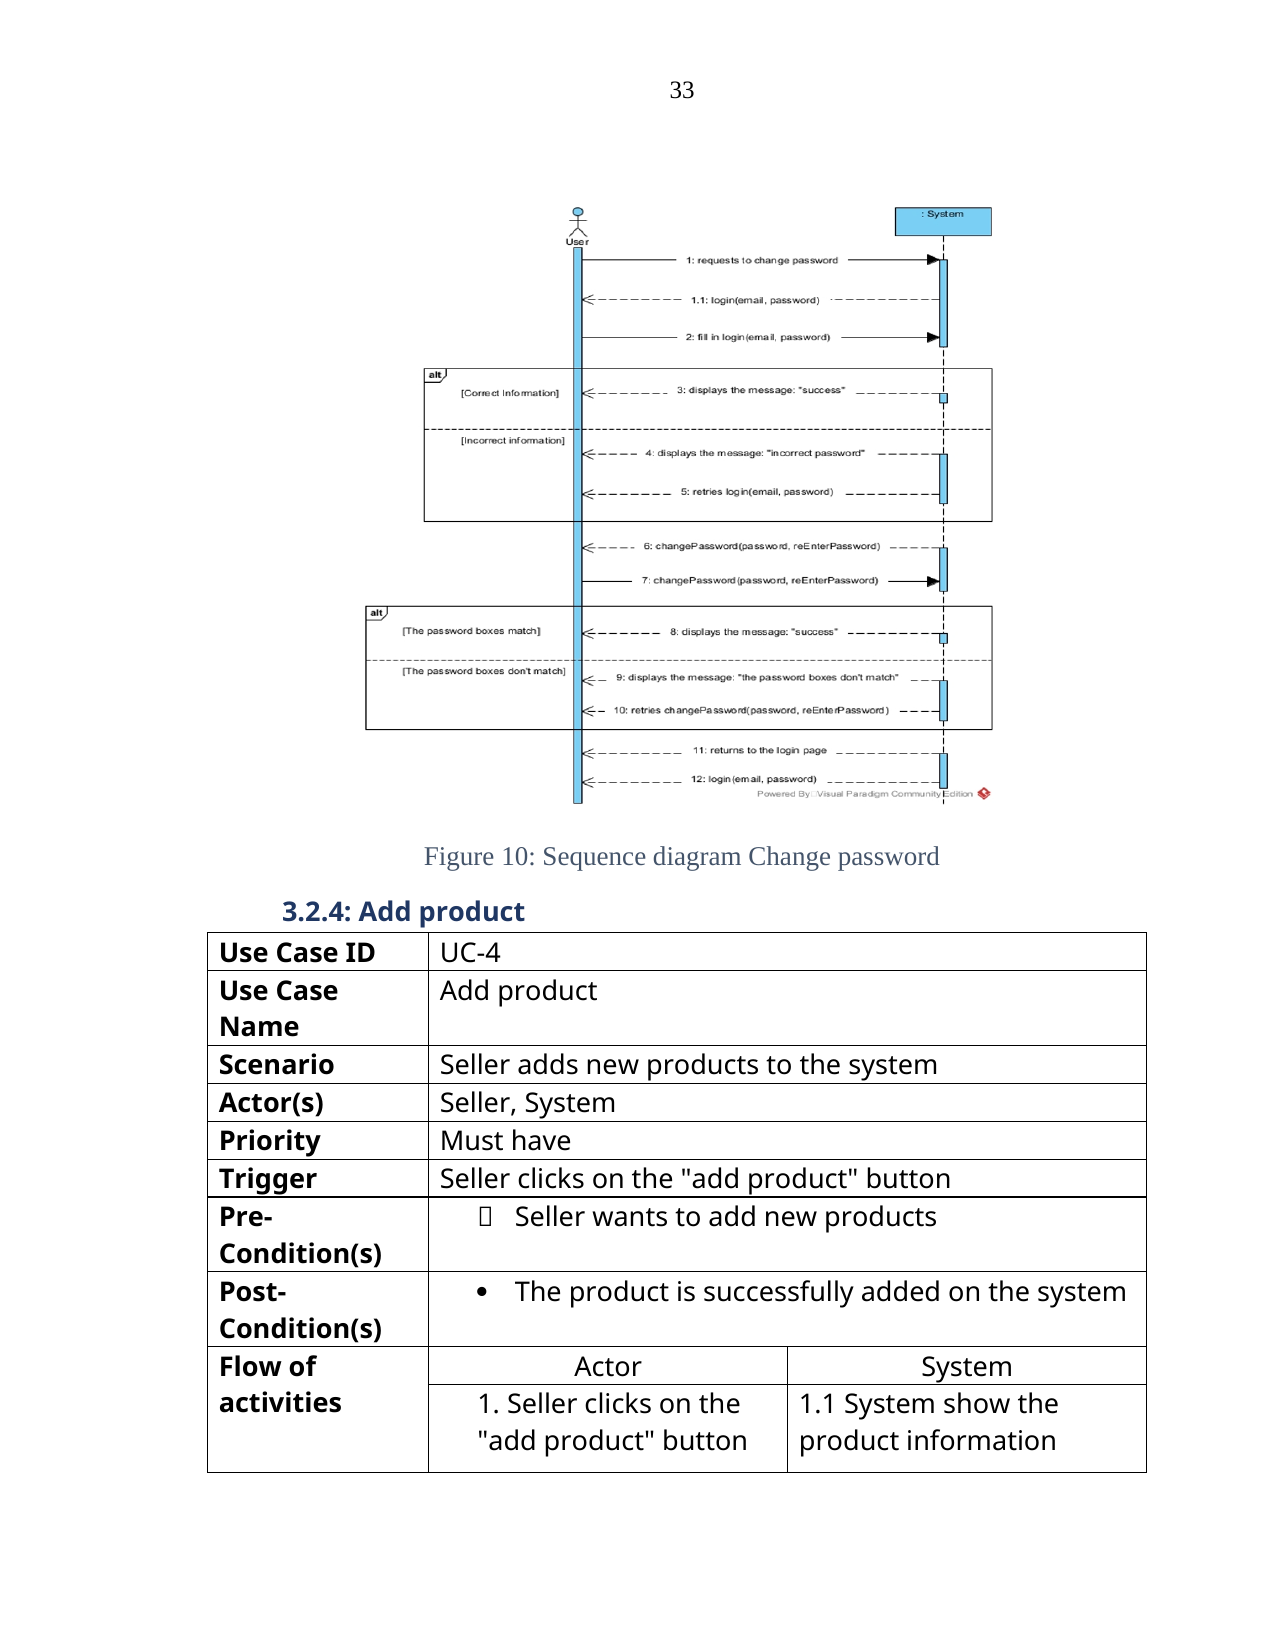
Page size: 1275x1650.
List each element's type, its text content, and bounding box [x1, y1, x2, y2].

table_cell Seller wants to add new products [429, 1198, 1146, 1271]
table_cell System [788, 1347, 1146, 1384]
table_cell Use Case Name [208, 971, 428, 1045]
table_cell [788, 1385, 1146, 1472]
table_cell Pre-Condition(s) [208, 1198, 428, 1271]
table_cell Post-Condition(s) [208, 1272, 428, 1346]
table_cell Seller, System [429, 1084, 1146, 1121]
table_cell Scenario [208, 1046, 428, 1083]
picture [358, 206, 1006, 810]
table_cell Priority [208, 1122, 428, 1158]
table_cell Actor(s) [208, 1084, 428, 1121]
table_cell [429, 1385, 787, 1472]
subtitle 3.2.4: Add product [207, 892, 1157, 929]
table_header UC-4 [429, 933, 1146, 970]
table_cell The product is successfully added on the system [429, 1272, 1146, 1346]
table_cell Seller adds new products to the system [429, 1046, 1146, 1083]
table_cell Trigger [208, 1160, 428, 1196]
table_cell Flow of activities [208, 1347, 428, 1472]
table_cell Seller clicks on the "add product" button [429, 1160, 1146, 1196]
table_header Use Case ID [208, 933, 428, 970]
table_cell Add product [429, 971, 1146, 1045]
text Figure 10: Sequence diagram Change password [207, 840, 1157, 871]
table_cell Actor [429, 1347, 787, 1384]
table_cell Must have [429, 1122, 1146, 1158]
